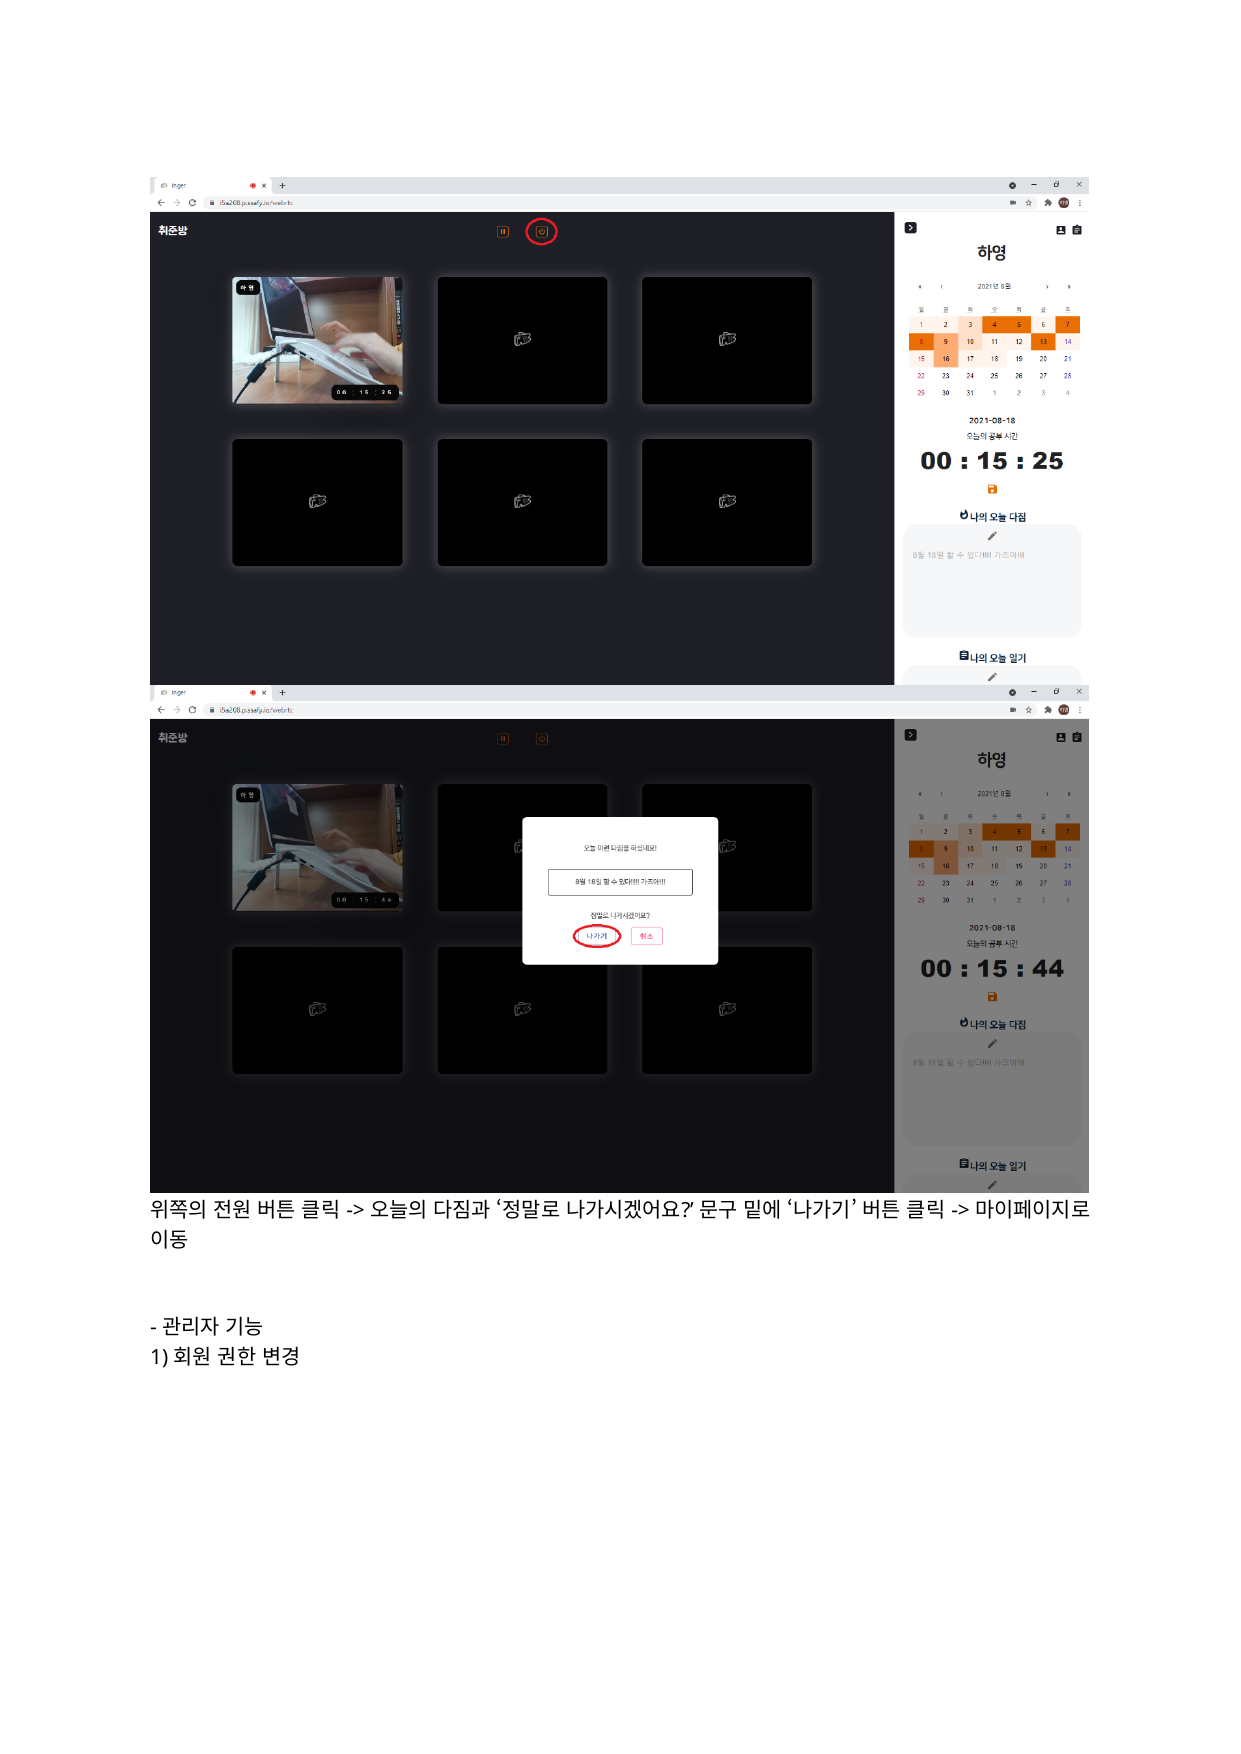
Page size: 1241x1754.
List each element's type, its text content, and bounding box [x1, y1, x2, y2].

text - 관리자 기능 [150, 1310, 1090, 1341]
picture [150, 177, 1089, 1193]
text 위쪽의 전원 버튼 클릭 -> 오늘의 다짐과 ‘정말로 나가시겠어요?’ 문구 밑에 ‘나가기’ 버튼 클릭 -> 마이페이지로 이동 [150, 1193, 1090, 1253]
text 1) 회원 권한 변경 [150, 1341, 1090, 1371]
